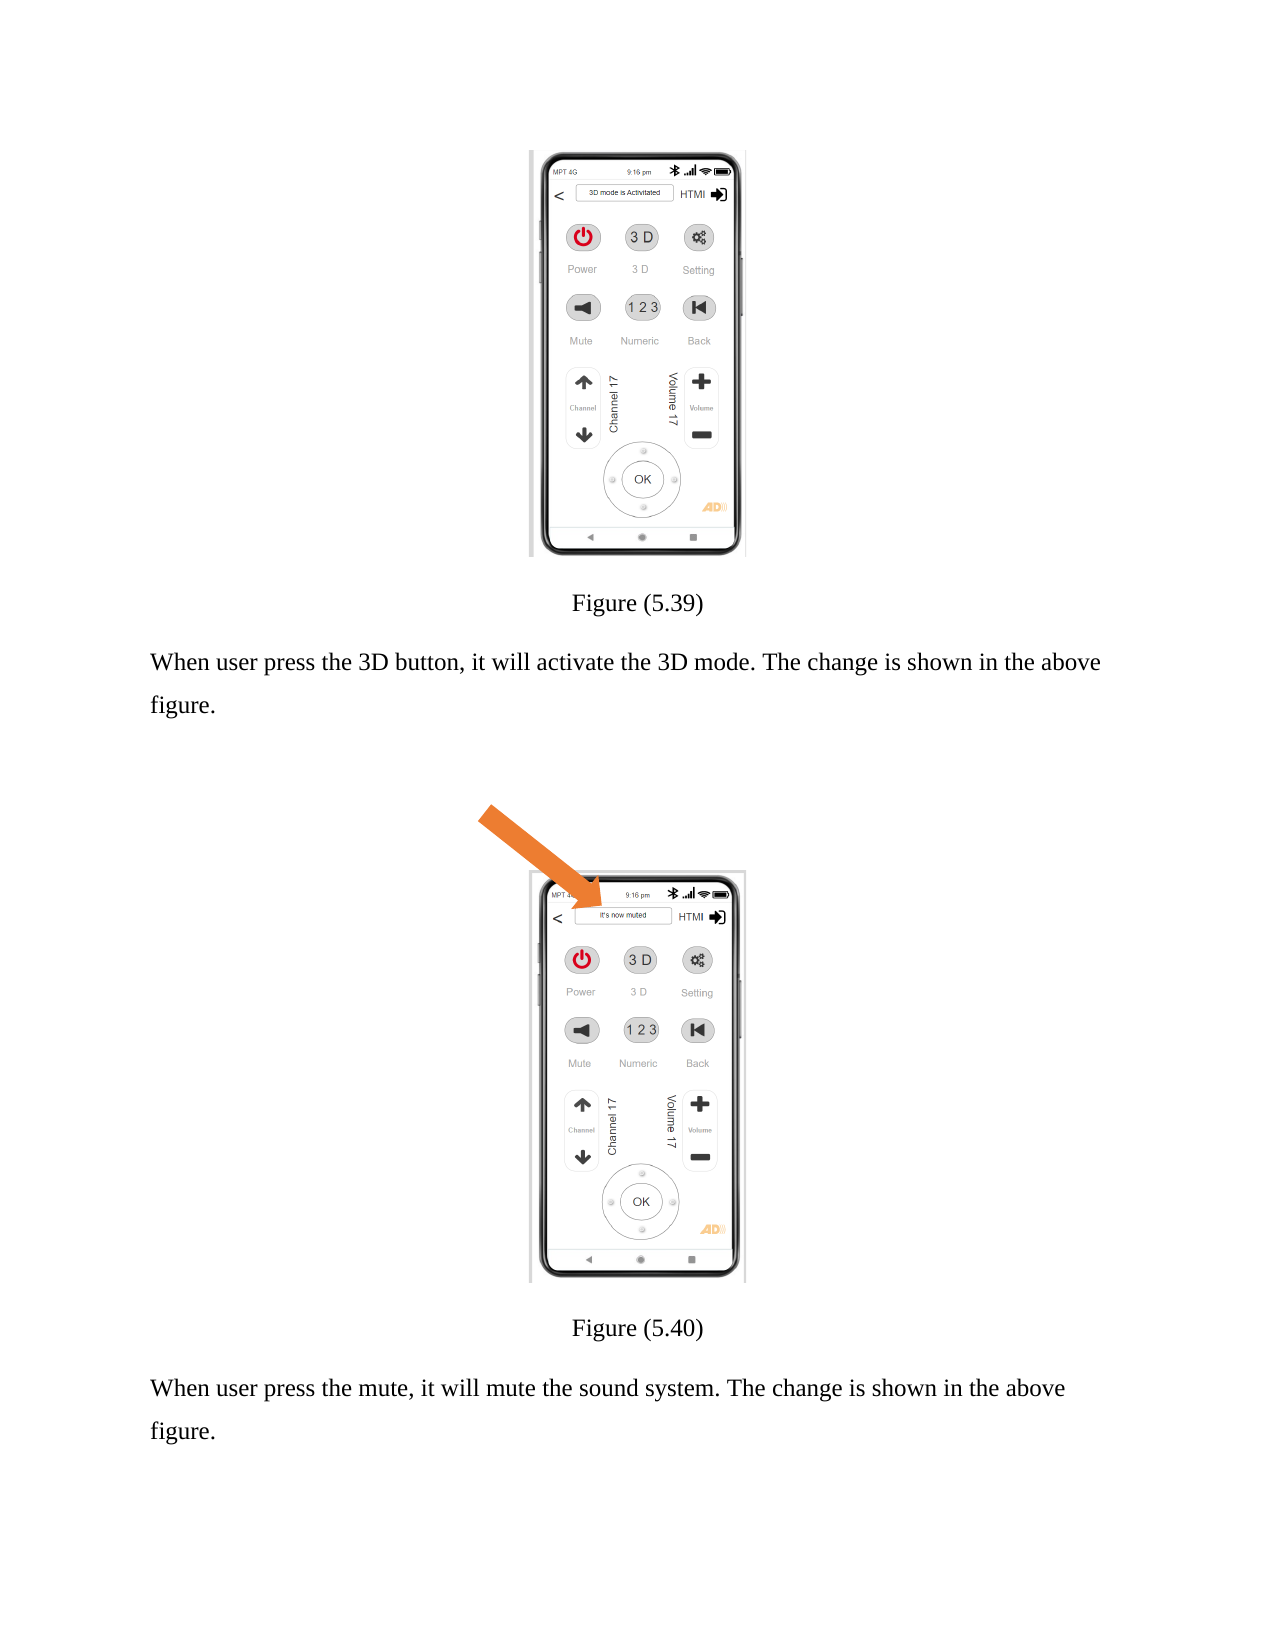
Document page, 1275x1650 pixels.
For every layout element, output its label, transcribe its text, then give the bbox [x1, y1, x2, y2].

text When user press the 3D button, it will activate the 3D mode. The change is shown in the above figure. [150, 647, 1125, 719]
picture [528, 150, 747, 557]
text Figure (5.39) [150, 588, 1125, 616]
text Figure (5.40) [150, 1313, 1125, 1342]
text When user press the mute, it will mute the sound system. The change is shown in the above figure. [150, 1373, 1125, 1445]
picture [528, 870, 747, 1283]
